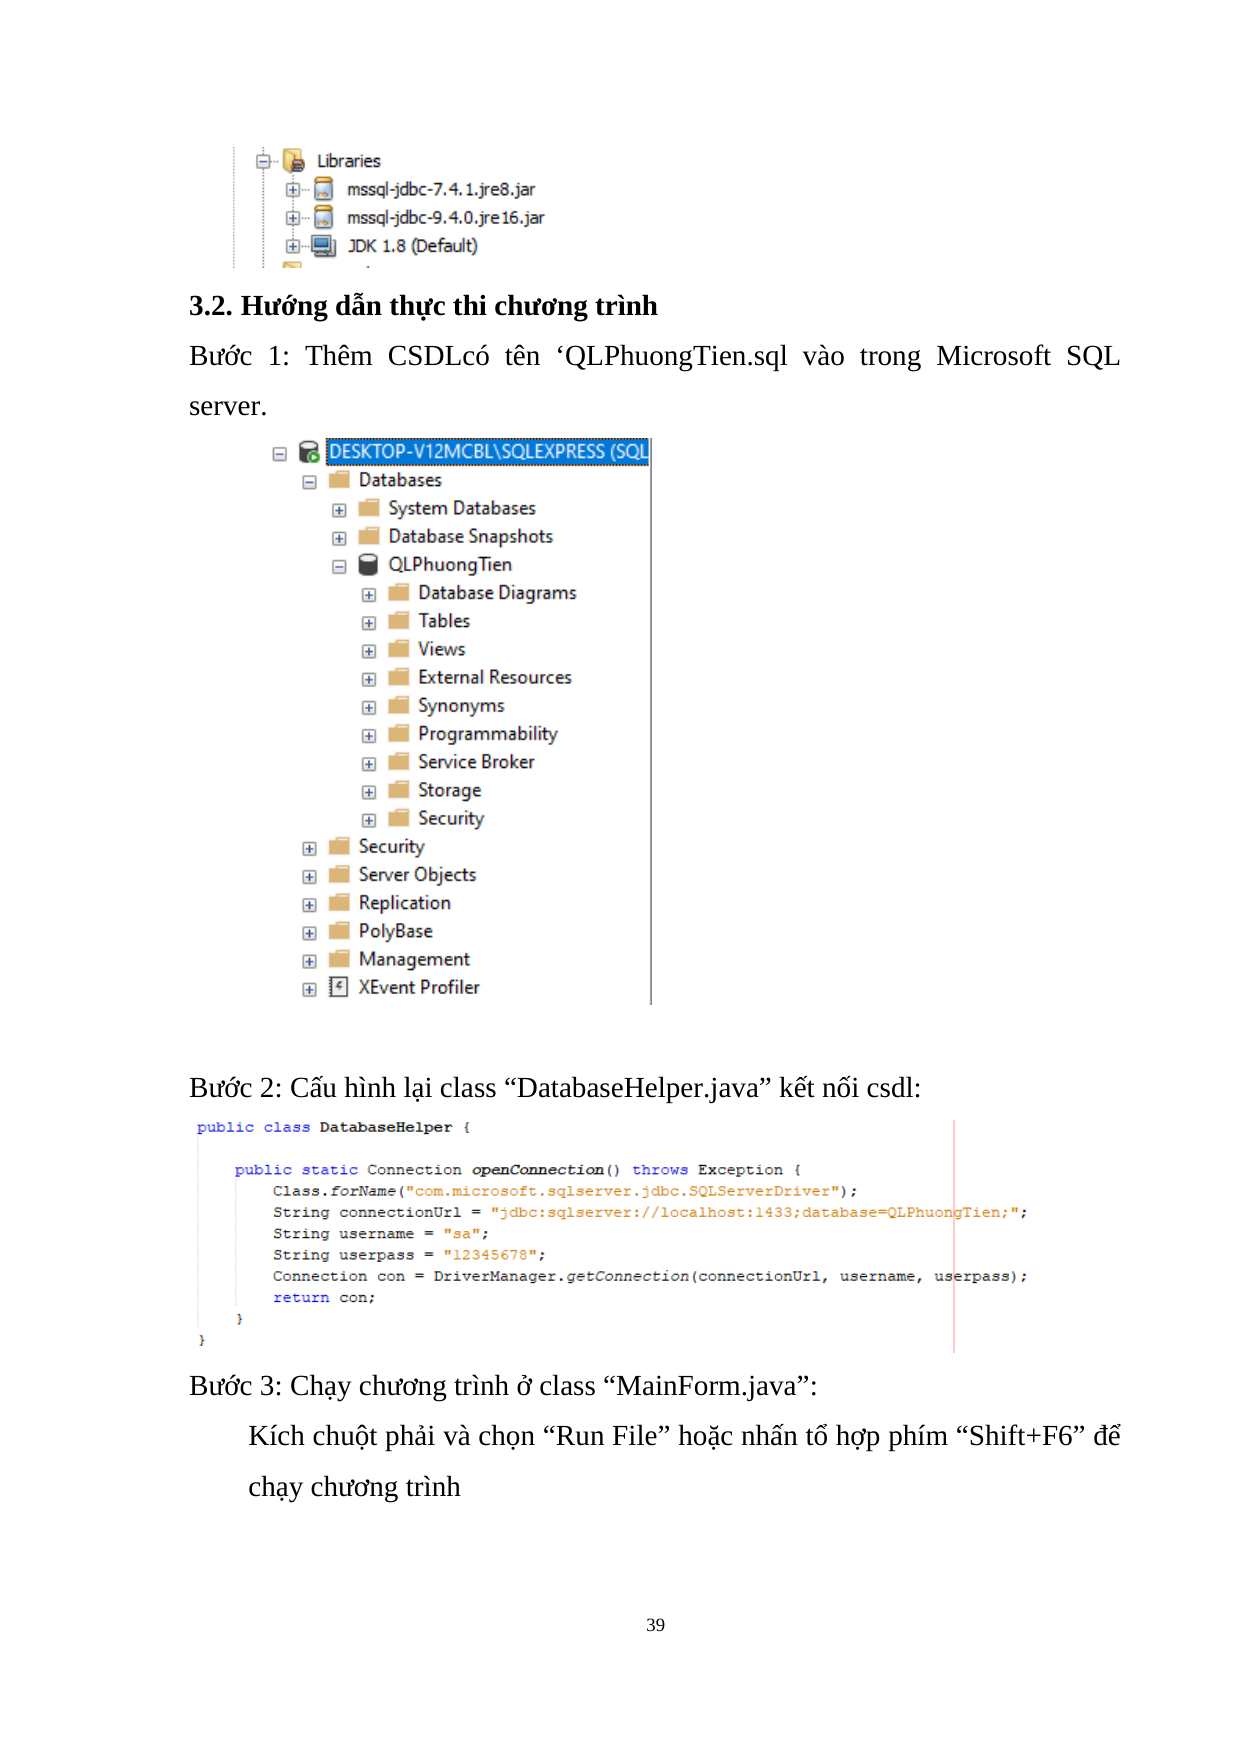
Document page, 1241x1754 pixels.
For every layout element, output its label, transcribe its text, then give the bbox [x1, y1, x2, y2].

text Hướng dẫn thực thi chương trình [189, 288, 1122, 321]
picture [233, 147, 645, 268]
list Bước 2: Cấu hình lại class “DatabaseHelper.java” kết nối csdl: [189, 1070, 1122, 1104]
picture [188, 1120, 1055, 1353]
list Bước 1: Thêm CSDLcó tên ‘QLPhuongTien.sql vào trong Microsoft SQL server. [189, 338, 1122, 422]
picture [262, 438, 652, 1005]
list Bước 3: Chạy chương trình ở class “MainForm.java”: [189, 1368, 1122, 1402]
list Kích chuột phải và chọn “Run File” hoặc nhấn tổ hợp phím “Shift+F6” để chạy chương trình [248, 1418, 1122, 1502]
